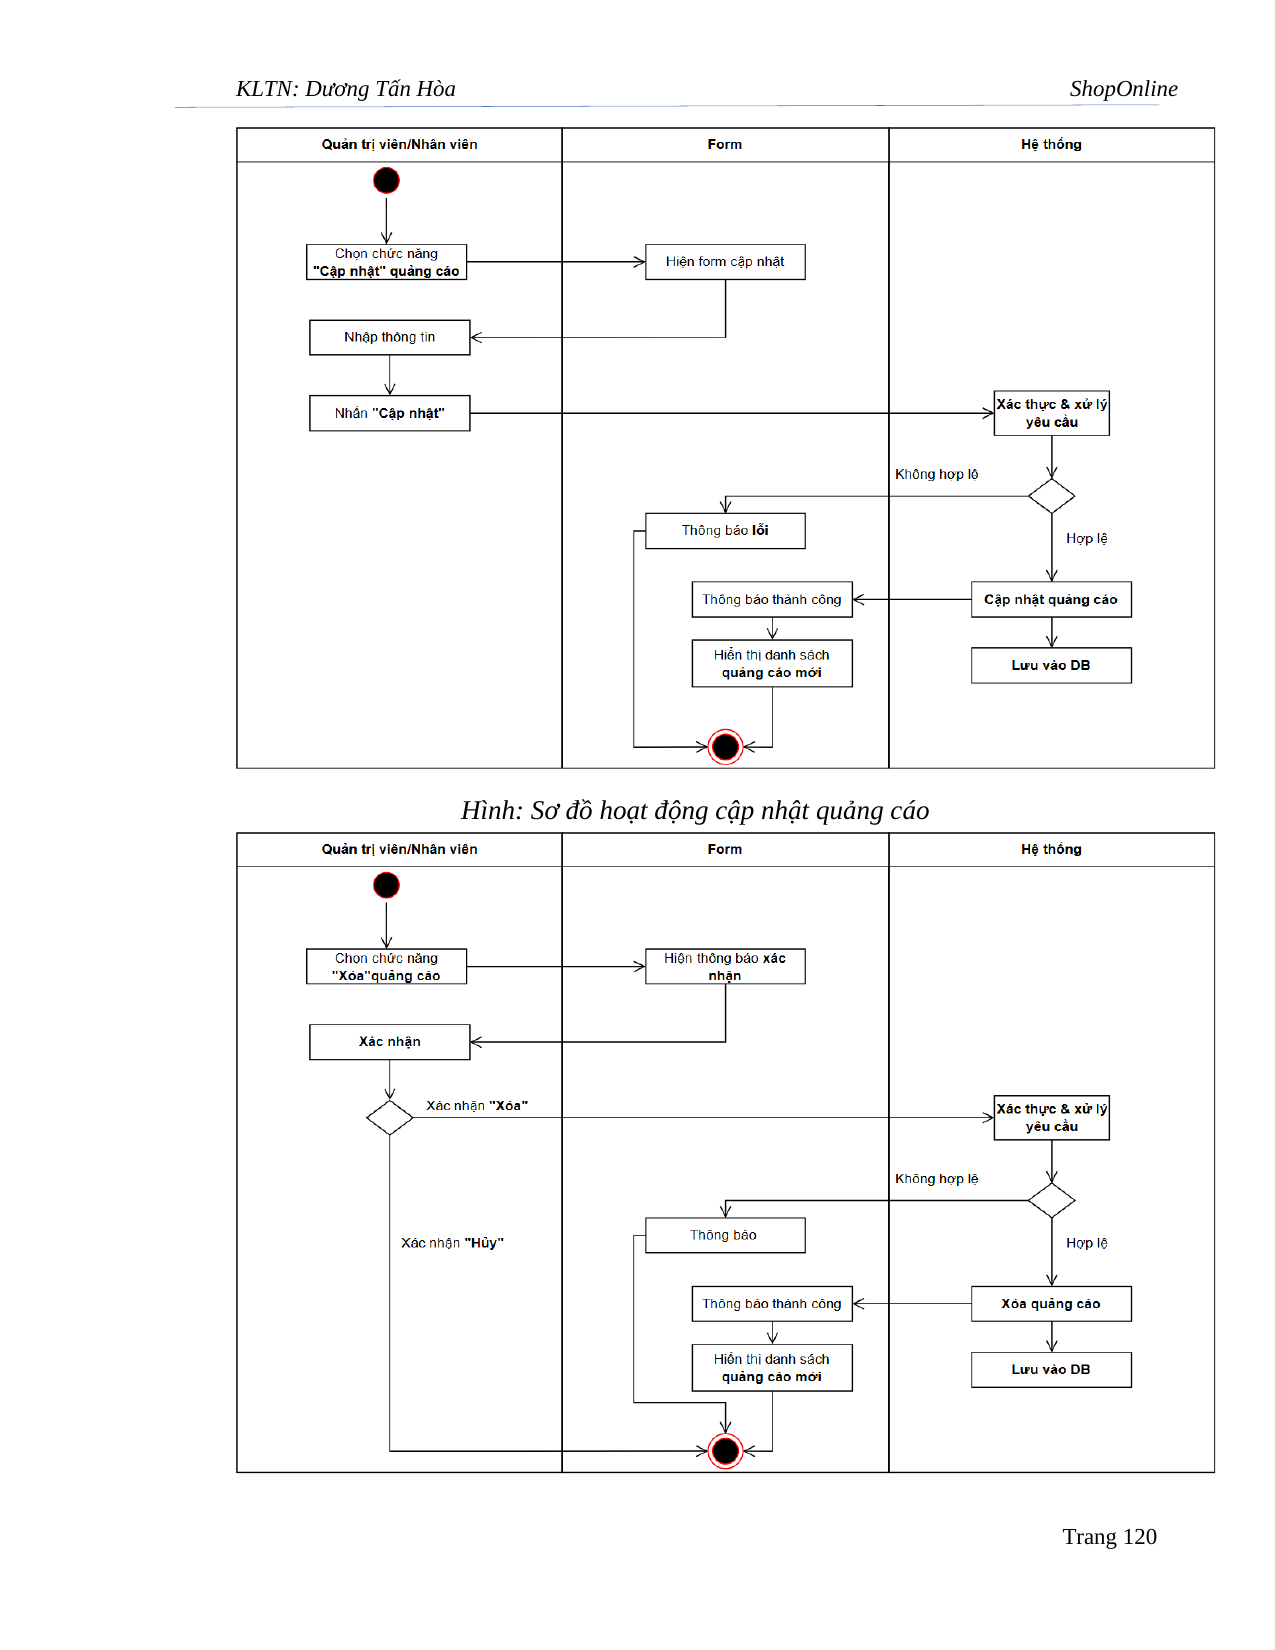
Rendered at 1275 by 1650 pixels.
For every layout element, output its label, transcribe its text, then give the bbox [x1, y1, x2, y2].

picture [235, 126, 1216, 769]
picture [235, 830, 1216, 1474]
text Hình: Sơ đồ hoạt động cập nhật quảng cáo [177, 794, 1157, 826]
